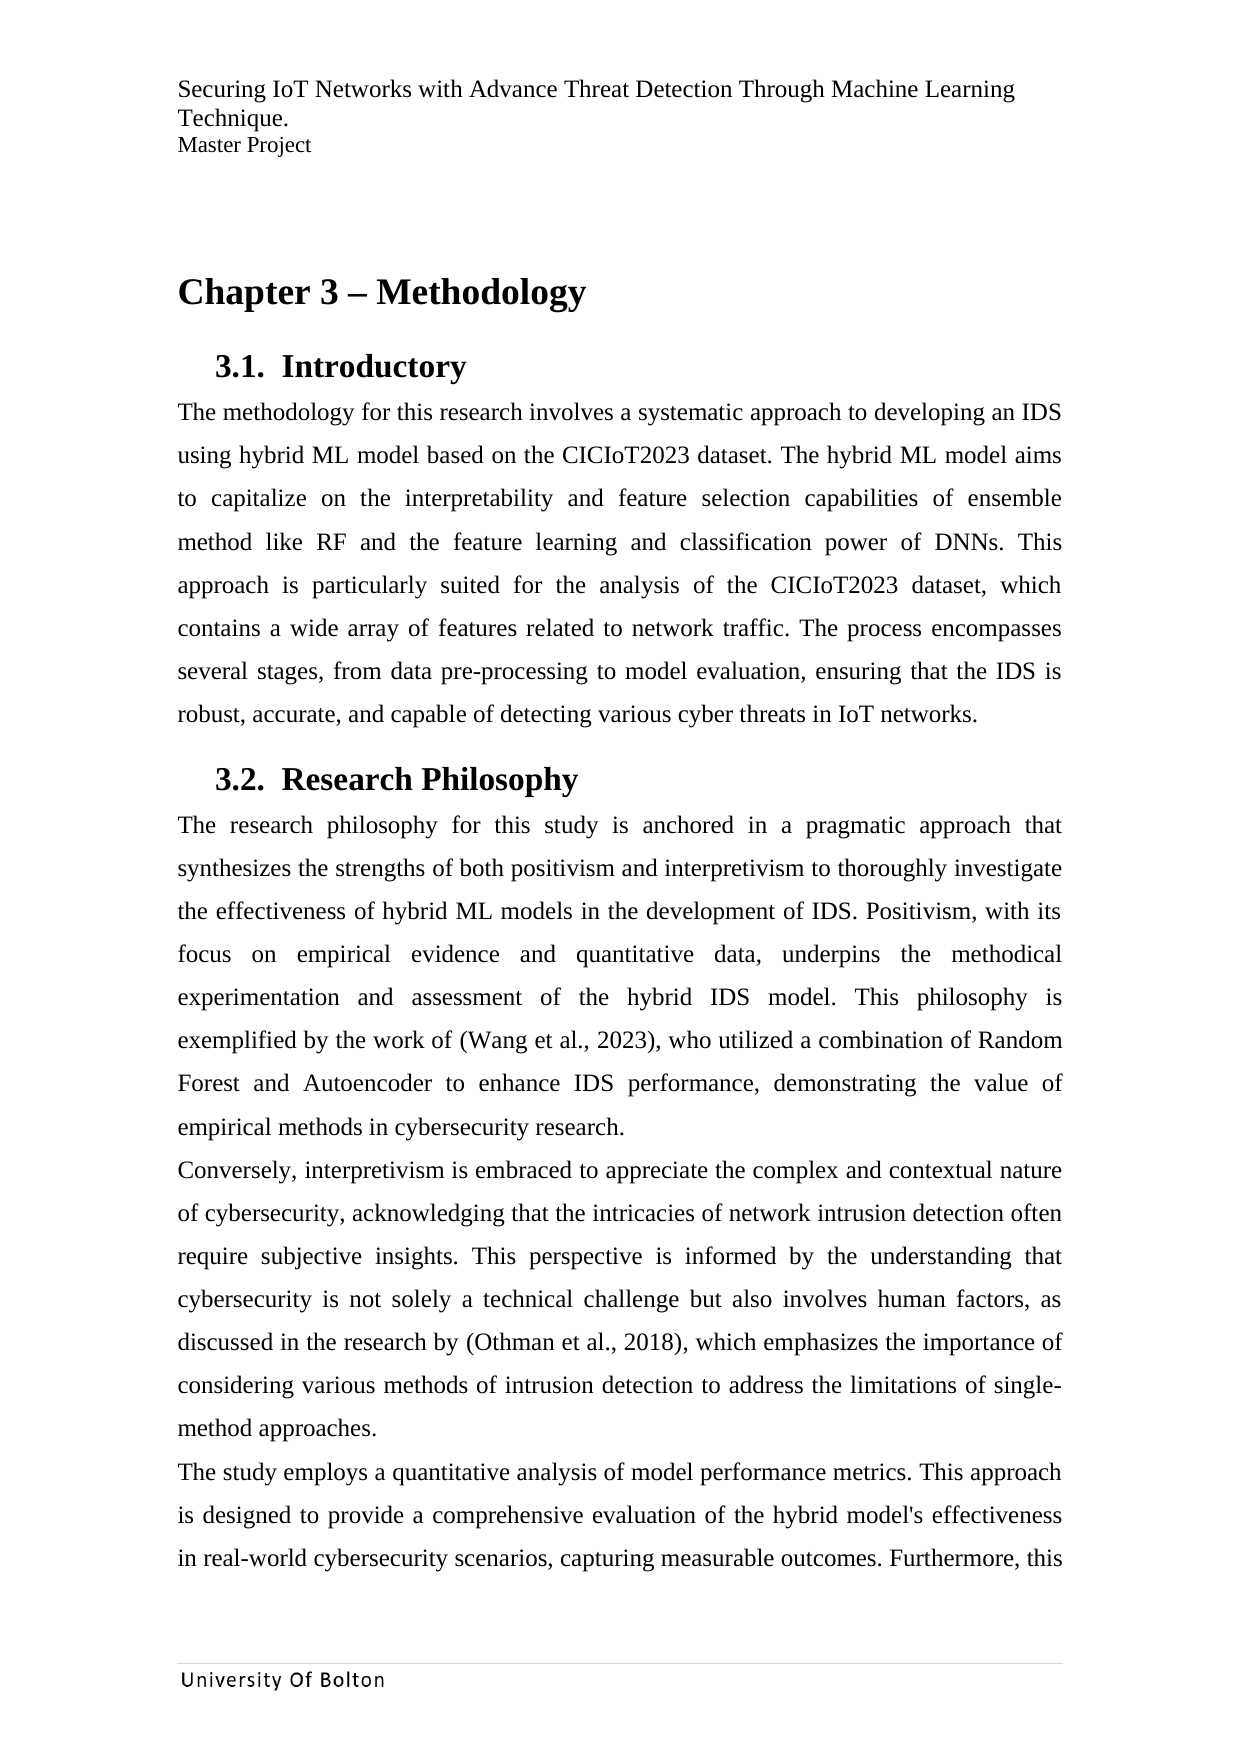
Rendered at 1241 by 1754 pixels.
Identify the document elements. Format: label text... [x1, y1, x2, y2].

picture [177, 1665, 387, 1691]
subtitle Chapter 3 – Methodology [177, 269, 1063, 312]
text The research philosophy for this study is anchored in a pragmatic approach that synthesizes the strengths of both positivism and interpretivism to thoroughly investigate the effectiveness of hybrid ML models in the development of IDS. Positivism, with its focus on empirical evidence and quantitative data, underpins the methodical experimentation and assessment of the hybrid IDS model. This philosophy is exemplified by the work of (Wang et al., 2023), who utilized a combination of Random Forest and Autoencoder to enhance IDS performance, demonstrating the value of empirical methods in cybersecurity research. [177, 810, 1063, 1140]
subtitle Research Philosophy [215, 759, 1063, 797]
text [177, 1457, 1063, 1572]
subtitle Introductory [215, 346, 1063, 385]
text Conversely, interpretivism is embraced to appreciate the complex and contextual nature of cybersecurity, acknowledging that the intricacies of network intrusion detection often require subjective insights. This perspective is informed by the understanding that cybersecurity is not solely a technical challenge but also involves human factors, as discussed in the research by (Othman et al., 2018), which emphasizes the importance of considering various methods of intrusion detection to address the limitations of single-method approaches. [177, 1155, 1063, 1442]
text The methodology for this research involves a systematic approach to developing an IDS using hybrid ML model based on the CICIoT2023 dataset. The hybrid ML model aims to capitalize on the interpretability and feature selection capabilities of ensemble method like RF and the feature learning and classification power of DNNs. This approach is particularly suited for the analysis of the CICIoT2023 dataset, which contains a wide array of features related to network traffic. The process encompasses several stages, from data pre-processing to model evaluation, ensuring that the IDS is robust, accurate, and capable of detecting various cyber threats in IoT networks. [177, 397, 1063, 728]
